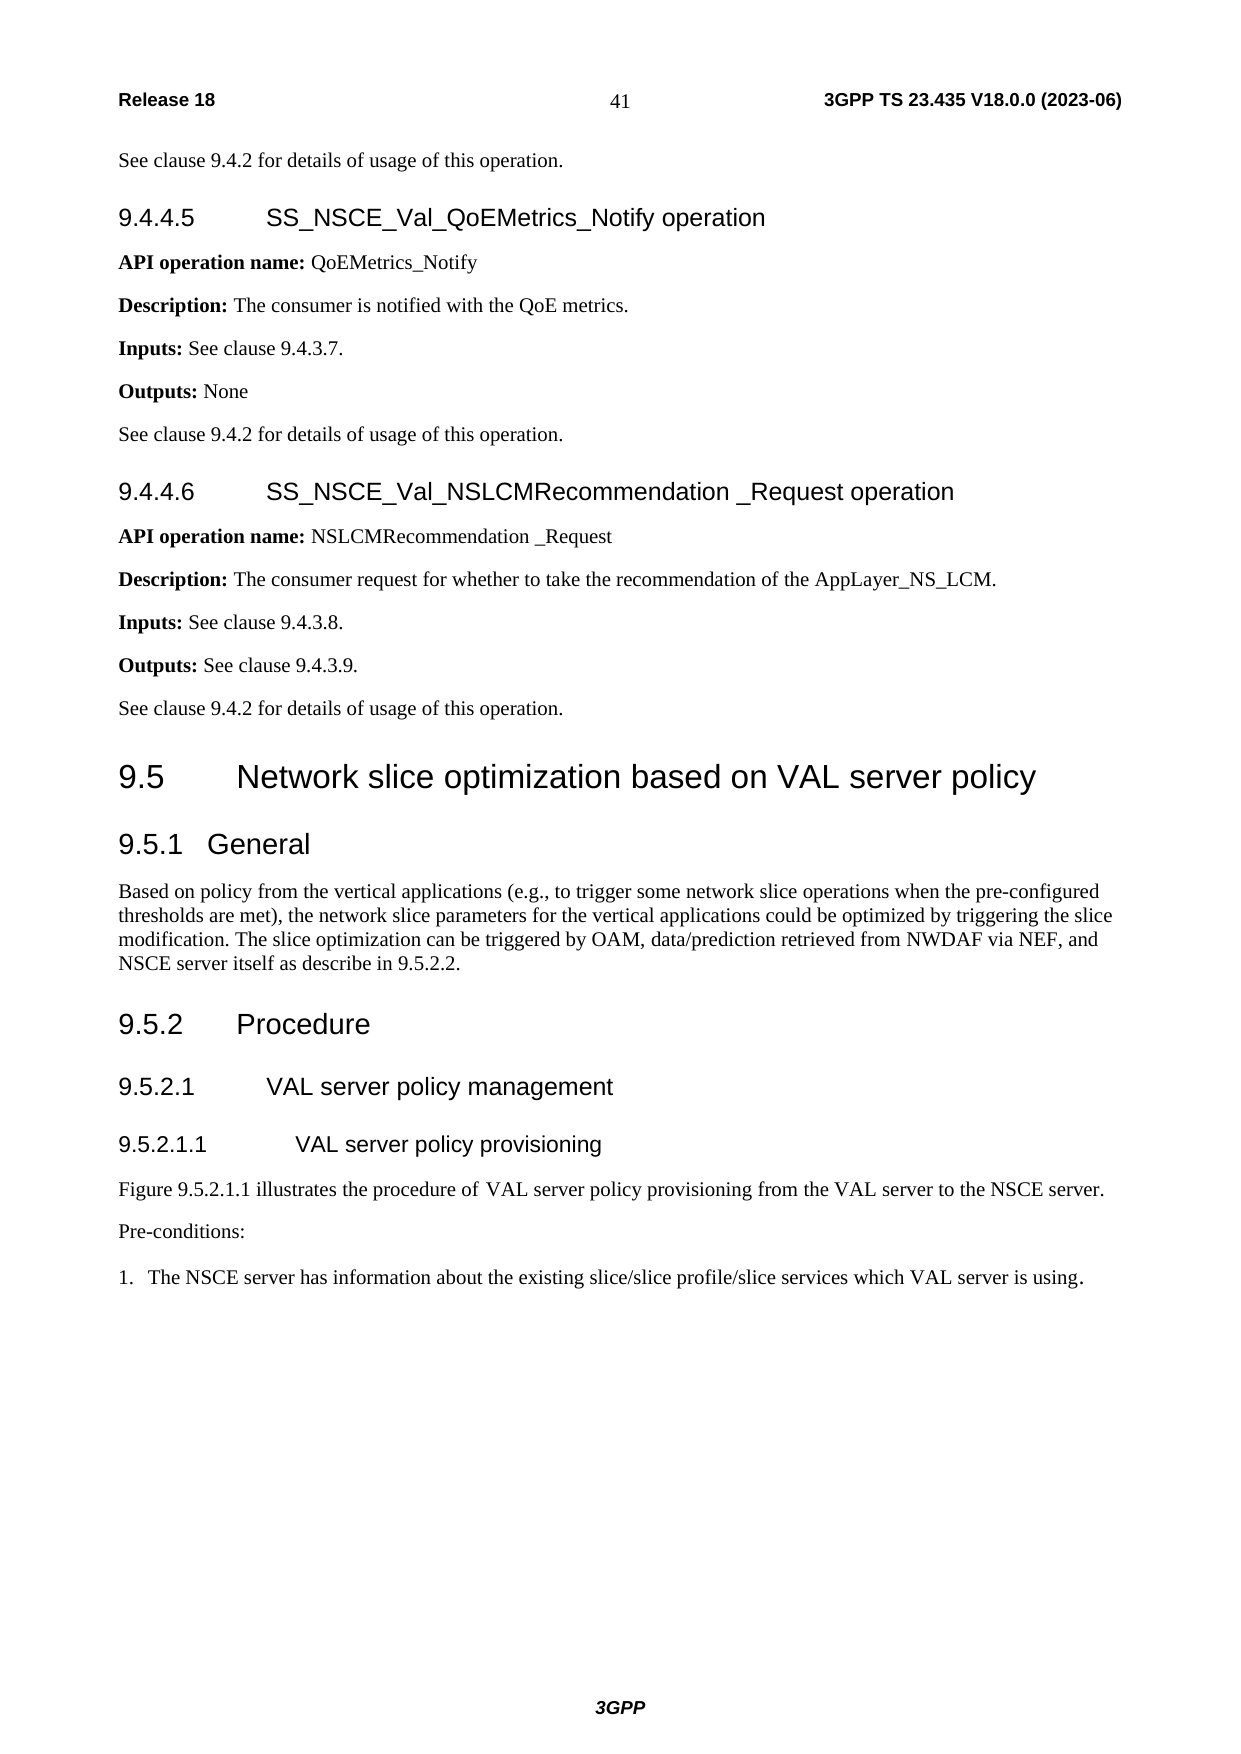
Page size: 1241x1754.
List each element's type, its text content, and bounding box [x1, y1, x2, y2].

text Outputs: See clause 9.4.3.9. [118, 653, 1122, 677]
text See clause 9.4.2 for details of usage of this operation. [118, 696, 1122, 720]
text Inputs: See clause 9.4.3.8. [118, 610, 1122, 634]
subtitle 9.5.2.1.1 VAL server policy provisioning [118, 1131, 1122, 1158]
text Description: The consumer request for whether to take the recommendation of the AppLayer_NS_LCM. [118, 567, 1122, 591]
text API operation name: QoEMetrics_Notify [118, 250, 1122, 274]
subtitle 9.5 Network slice optimization based on VAL server policy [118, 757, 1122, 796]
text See clause 9.4.2 for details of usage of this operation. [118, 422, 1122, 446]
text Figure 9.5.2.1.1 illustrates the procedure of VAL server policy provisioning from the VAL server to the NSCE server. [118, 1177, 1122, 1201]
subtitle 9.4.4.5 SS_NSCE_Val_QoEMetrics_Notify operation [118, 203, 1122, 232]
subtitle 9.5.1 General [118, 827, 1122, 860]
text Inputs: See clause 9.4.3.7. [118, 336, 1122, 360]
subtitle 9.5.2.1 VAL server policy management [118, 1071, 1122, 1100]
text Pre-conditions: [118, 1219, 1122, 1243]
text Based on policy from the vertical applications (e.g., to trigger some network slice operations when the pre-configured thresholds are met), the network slice parameters for the vertical applications could be optimized by triggering the slice modification. The slice optimization can be triggered by OAM, data/prediction retrieved from NWDAF via NEF, and NSCE server itself as describe in 9.5.2.2. [118, 879, 1122, 975]
text See clause 9.4.2 for details of usage of this operation. [118, 147, 1122, 172]
text Outputs: None [118, 379, 1122, 403]
text API operation name: NSLCMRecommendation _Request [118, 524, 1122, 548]
subtitle 9.5.2 Procedure [118, 1007, 1122, 1040]
text Description: The consumer is notified with the QoE metrics. [118, 293, 1122, 317]
text 1. The NSCE server has information about the existing slice/slice profile/slice services which VAL server is using. [118, 1262, 1122, 1291]
subtitle 9.4.4.6 SS_NSCE_Val_NSLCMRecommendation _Request operation [118, 477, 1122, 506]
